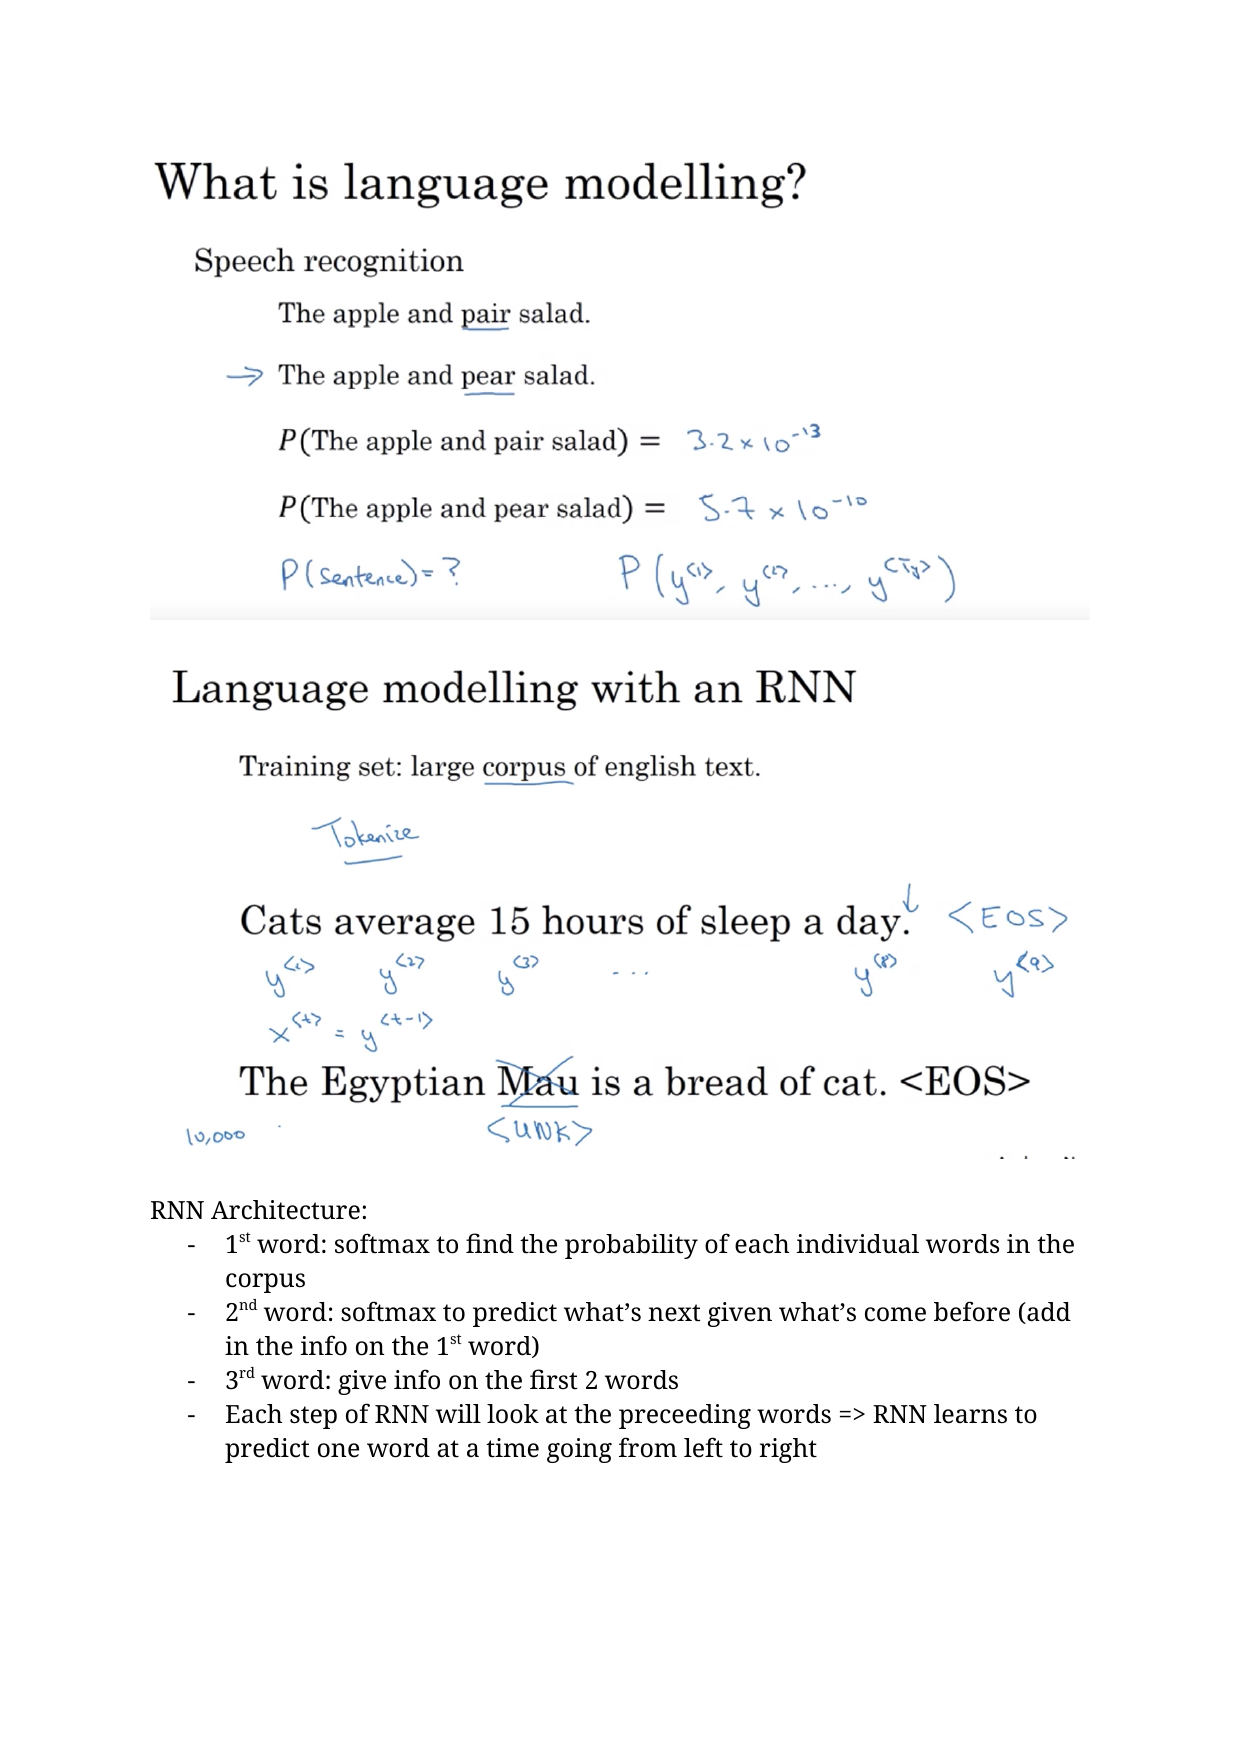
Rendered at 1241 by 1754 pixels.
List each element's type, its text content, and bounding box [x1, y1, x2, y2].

picture [150, 150, 1090, 620]
list Each step of RNN will look at the preceeding words => RNN learns to predict one word at a time going from left to right [187, 1397, 1090, 1465]
text RNN Architecture: [150, 1193, 1090, 1227]
list 1st word: softmax to find the probability of each individual words in the corpus [187, 1227, 1090, 1295]
list 3rd word: give info on the first 2 words [187, 1363, 1090, 1397]
list 2nd word: softmax to predict what’s next given what’s come before (add in the info on the 1st word) [187, 1295, 1090, 1363]
picture [150, 653, 1090, 1159]
